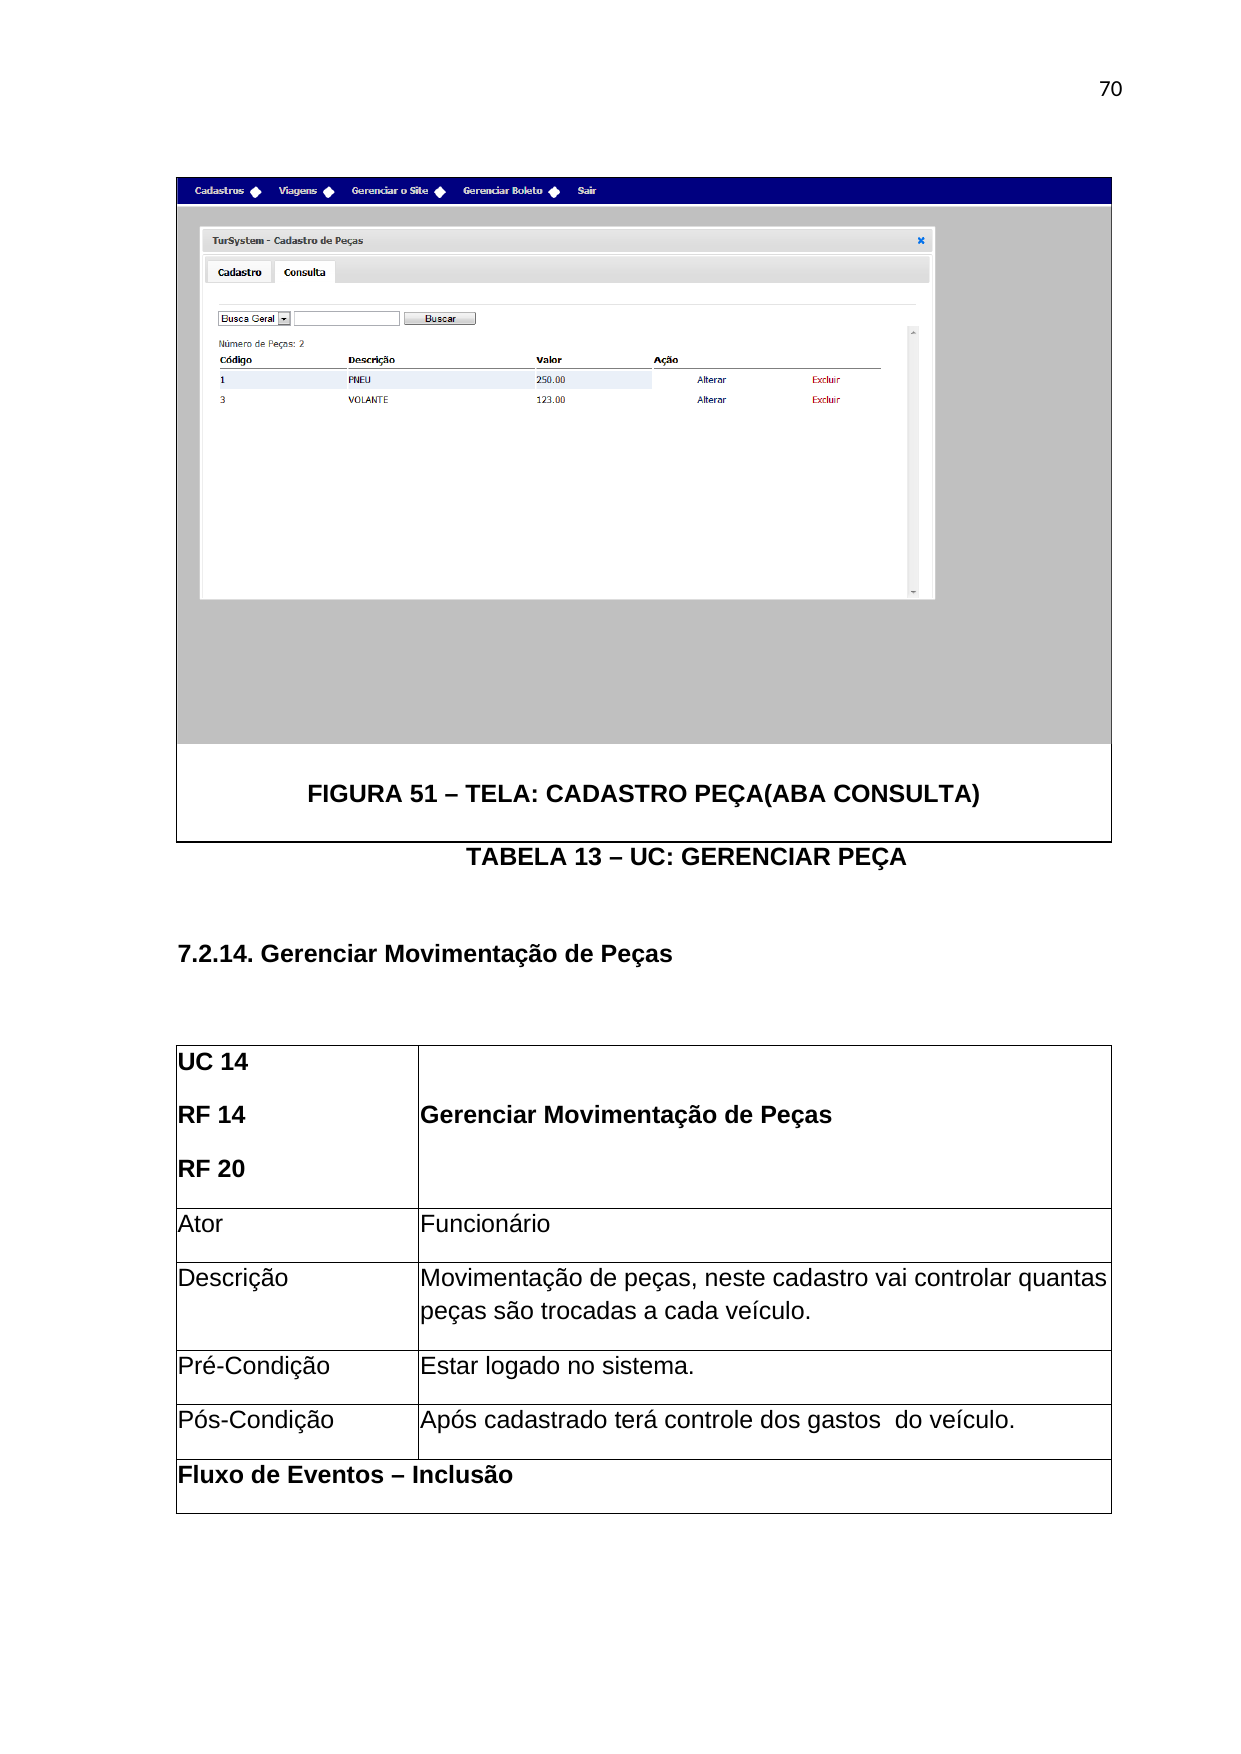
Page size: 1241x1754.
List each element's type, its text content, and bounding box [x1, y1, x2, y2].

table_cell Descrição [177, 1263, 418, 1349]
table_header Gerenciar Movimentação de Peças [419, 1046, 1111, 1208]
picture [177, 178, 1112, 744]
table_header UC 14 RF 14 RF 20 [177, 1046, 418, 1208]
table_cell Estar logado no sistema. [419, 1351, 1111, 1404]
text TABELA 13 – UC: GERENCIAR PEÇA [177, 842, 1122, 871]
table_cell Pós-Condição [177, 1405, 418, 1458]
table_cell Fluxo de Eventos – Inclusão [177, 1460, 1111, 1513]
table_cell Pré-Condição [177, 1351, 418, 1404]
table_cell FIGURA 49 – UC: GERENCIAR PEÇA FIGURA 50 – TELA: CADASTRO PEÇA FIGURA 51 – TELA: CADASTRO PEÇA(ABA CONSULTA) [177, 744, 1111, 841]
text 7.2.14. Gerenciar Movimentação de Peças [177, 938, 1122, 967]
table_cell Funcionário [419, 1209, 1111, 1262]
table_cell Movimentação de peças, neste cadastro vai controlar quantas peças são trocadas a cada veículo. [419, 1263, 1111, 1349]
table_cell Após cadastrado terá controle dos gastos do veículo. [419, 1405, 1111, 1458]
table_cell Ator [177, 1209, 418, 1262]
